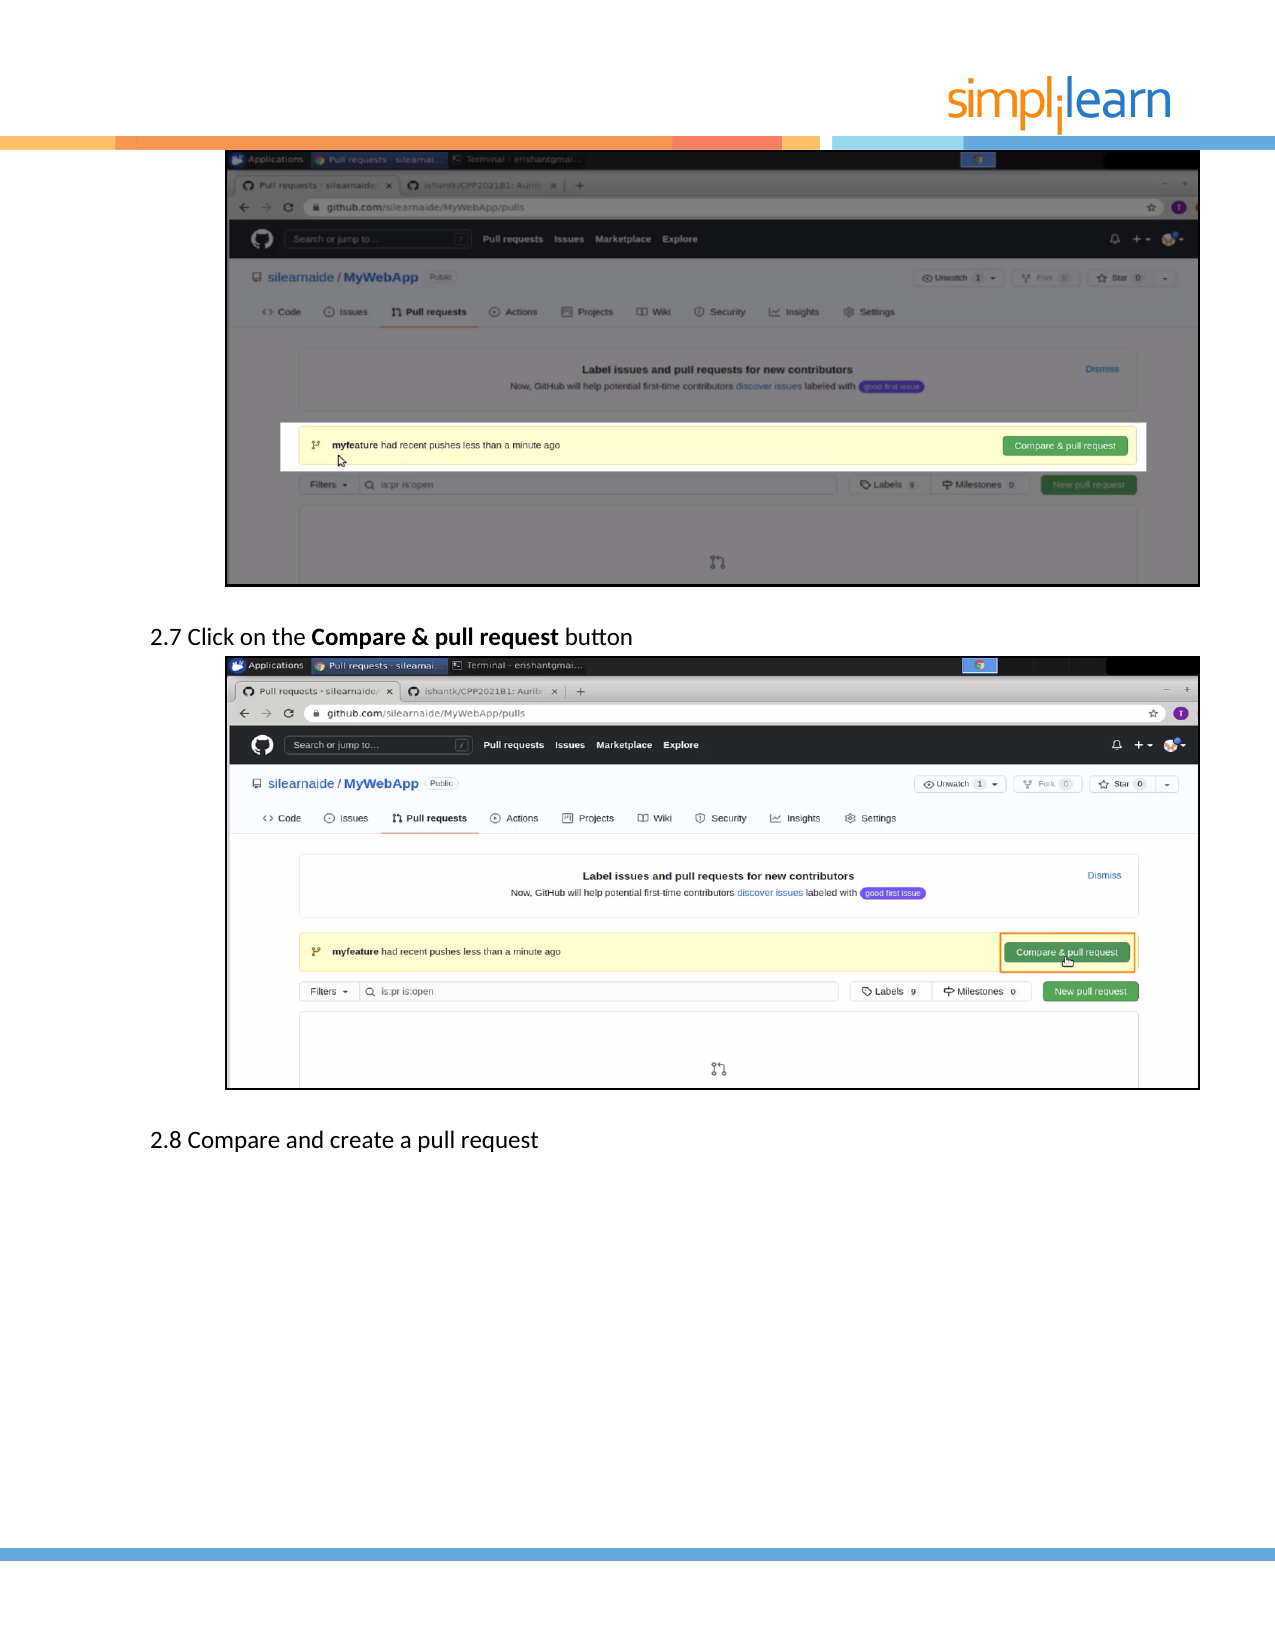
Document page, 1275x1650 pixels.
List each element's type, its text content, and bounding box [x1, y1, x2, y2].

list Click on the Compare & pull request button [150, 621, 1125, 651]
list Compare and create a pull request [150, 1124, 1125, 1154]
picture [0, 1548, 1275, 1562]
picture [227, 658, 1198, 1088]
picture [227, 152, 1198, 584]
picture [0, 76, 1275, 150]
